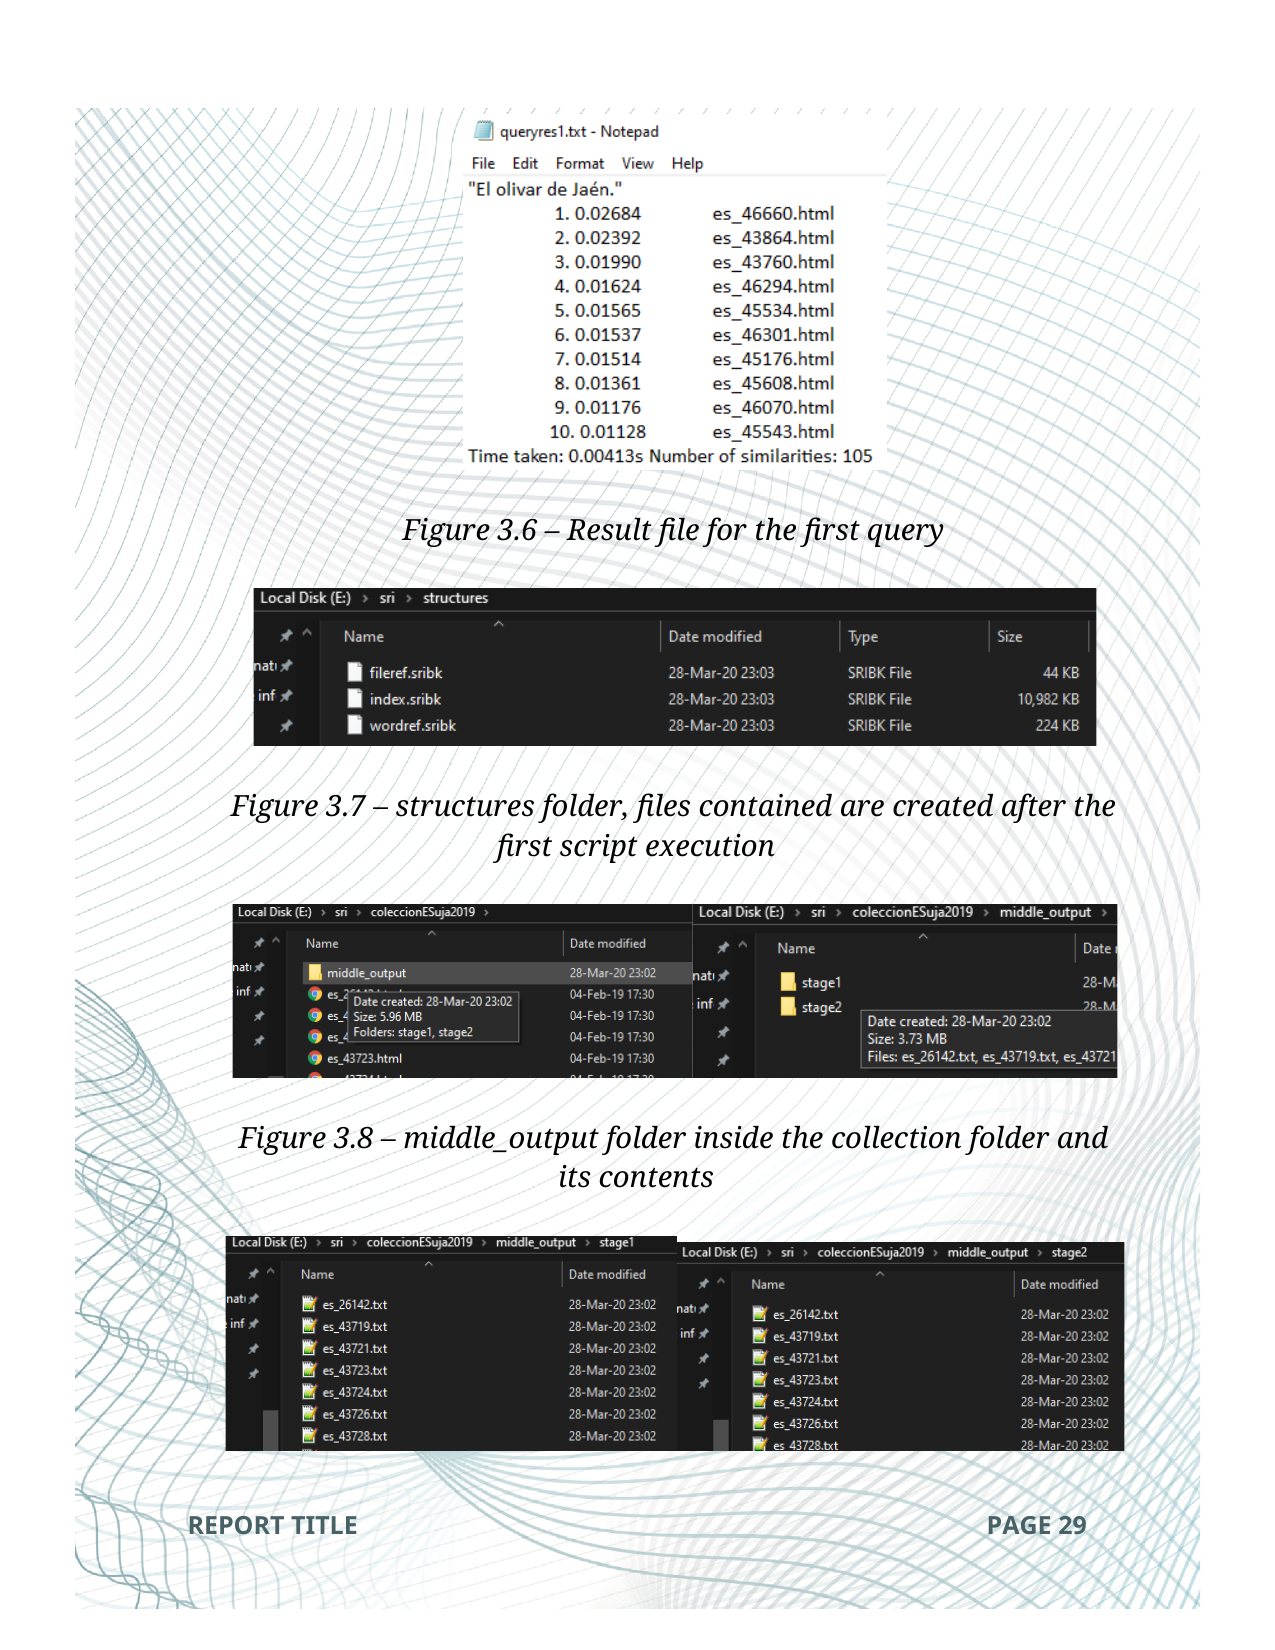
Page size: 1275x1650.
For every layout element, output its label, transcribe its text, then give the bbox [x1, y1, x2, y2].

text Figure 3.7 – structures folder, files contained are created after the first script execution [150, 785, 1125, 864]
picture [75, 108, 1200, 1609]
text Figure 3.8 – middle_output folder inside the collection folder and its contents [150, 1117, 1125, 1196]
text Figure 3.6 – Result file for the first query [150, 509, 1125, 549]
